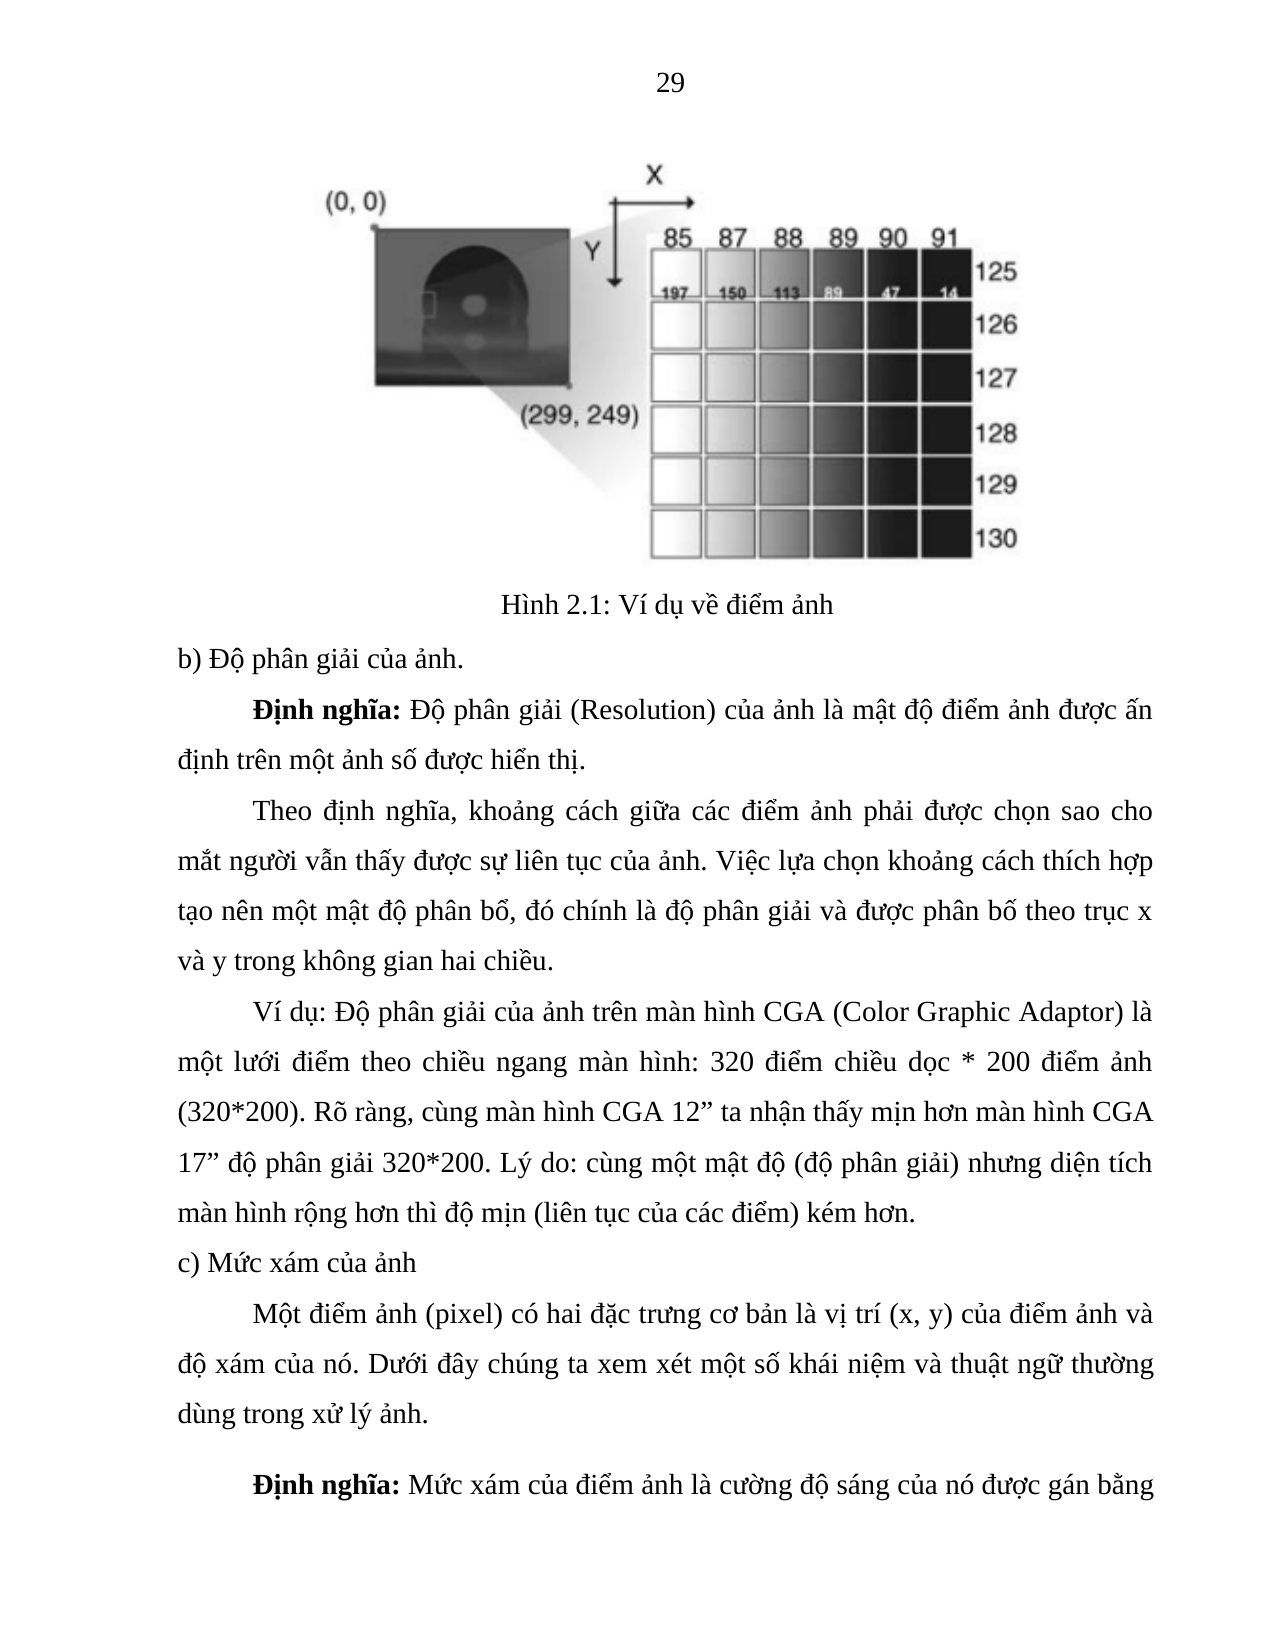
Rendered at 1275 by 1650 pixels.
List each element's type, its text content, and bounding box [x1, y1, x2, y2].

text b) Độ phân giải của ảnh. [177, 642, 1155, 675]
picture [266, 147, 1067, 571]
text Ví dụ: Độ phân giải của ảnh trên màn hình CGA (Color Graphic Adaptor) là một lưới điểm theo chiều ngang màn hình: 320 điểm chiều dọc * 200 điểm ảnh (320*200). Rõ ràng, cùng màn hình CGA 12” ta nhận thấy mịn hơn màn hình CGA 17” độ phân giải 320*200. Lý do: cùng một mật độ (độ phân giải) nhưng diện tích màn hình rộng hơn thì độ mịn (liên tục của các điểm) kém hơn. [177, 994, 1155, 1229]
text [177, 1467, 1155, 1501]
text c) Mức xám của ảnh [177, 1245, 1155, 1279]
text Theo định nghĩa, khoảng cách giữa các điểm ảnh phải được chọn sao cho mắt người vẫn thấy được sự liên tục của ảnh. Việc lựa chọn khoảng cách thích hợp tạo nên một mật độ phân bổ, đó chính là độ phân giải và được phân bố theo trục x và y trong không gian hai chiều. [177, 793, 1155, 977]
text Hình 2.1: Ví dụ về điểm ảnh [177, 587, 1157, 621]
text Một điểm ảnh (pixel) có hai đặc trưng cơ bản là vị trí (x, y) của điểm ảnh và độ xám của nó. Dưới đây chúng ta xem xét một số khái niệm và thuật ngữ thường dùng trong xử lý ảnh. [177, 1296, 1155, 1430]
text Định nghĩa: Độ phân giải (Resolution) của ảnh là mật độ điểm ảnh được ấn định trên một ảnh số được hiển thị. [177, 692, 1155, 776]
